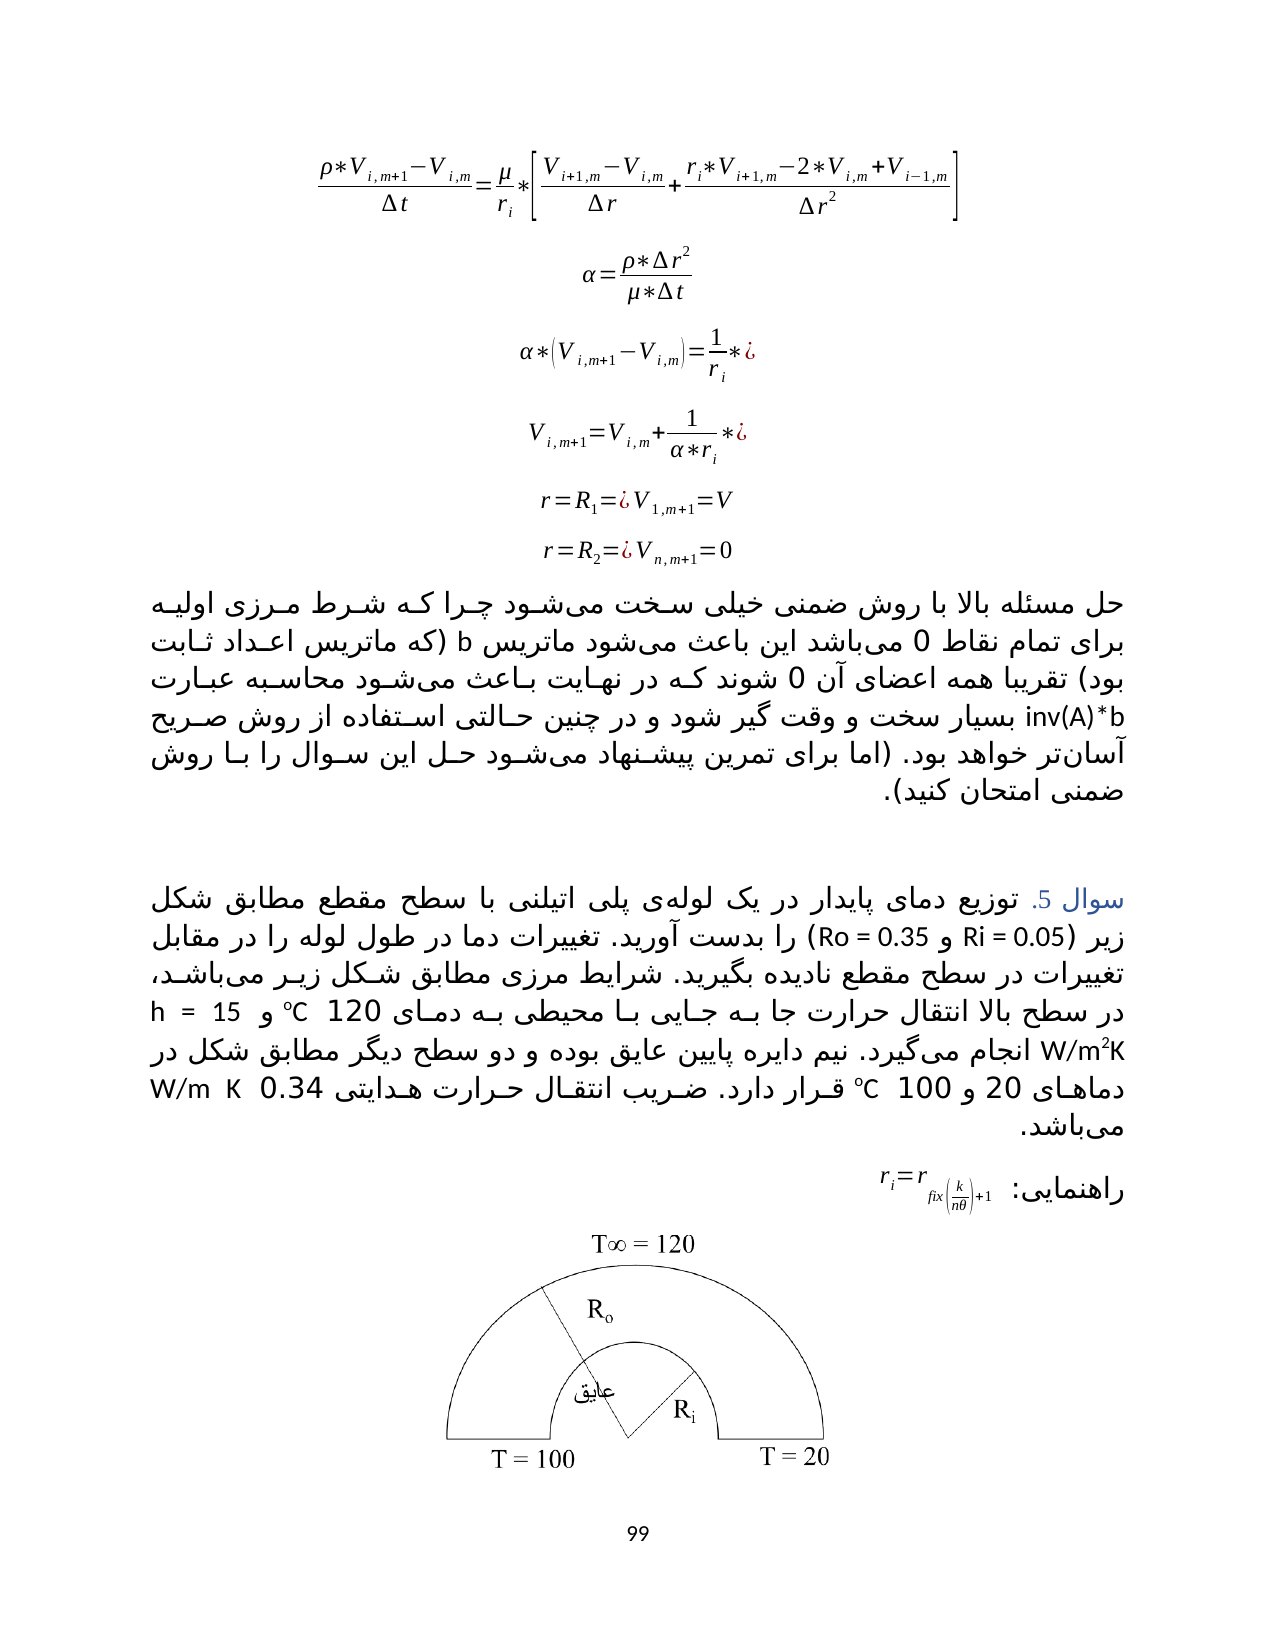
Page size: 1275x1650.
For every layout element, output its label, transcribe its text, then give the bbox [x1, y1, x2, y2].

picture [446, 1235, 829, 1468]
text راهنمایی: [150, 1162, 1125, 1216]
text سوال 5. توزیع دمای پایدار در یک لوله‌ی پلی اتیلنی با سطح مقطع مطابق شکل زیر (Ri = 0.05 و Ro = 0.35) را بدست آورید. تغییرات دما در طول لوله را در مقابل تغییرات در سطح مقطع نادیده بگیرید. شرایط مرزی مطابق شکل زیر می‌باشد، در سطح بالا انتقال حرارت جا به جایی با محیطی به دمای 120 oC و h = 15 W/m2K انجام می‌گیرد. نیم دایره پایین عایق بوده و دو سطح دیگر مطابق شکل در دماهای 20 و 100 oC قرار دارد. ضریب انتقال حرارت هدایتی 0.34 W/m K می‌باشد. [150, 882, 1125, 1143]
text حل مسئله بالا با روش ضمنی خیلی سخت می‌شود چرا که شرط مرزی اولیه برای تمام نقاط 0 می‌باشد این باعث می‌شود ماتریس b (که ماتریس اعداد ثابت بود) تقریبا همه اعضای آن 0 شوند که در نهایت باعث می‌شود محاسبه عبارت inv(A)*b بسیار سخت و وقت گیر شود و در چنین حالتی استفاده از روش صریح آسان‌تر خواهد بود. (اما برای تمرین پیشنهاد می‌شود حل این سوال را با روش ضمنی امتحان کنید). [150, 587, 1125, 807]
